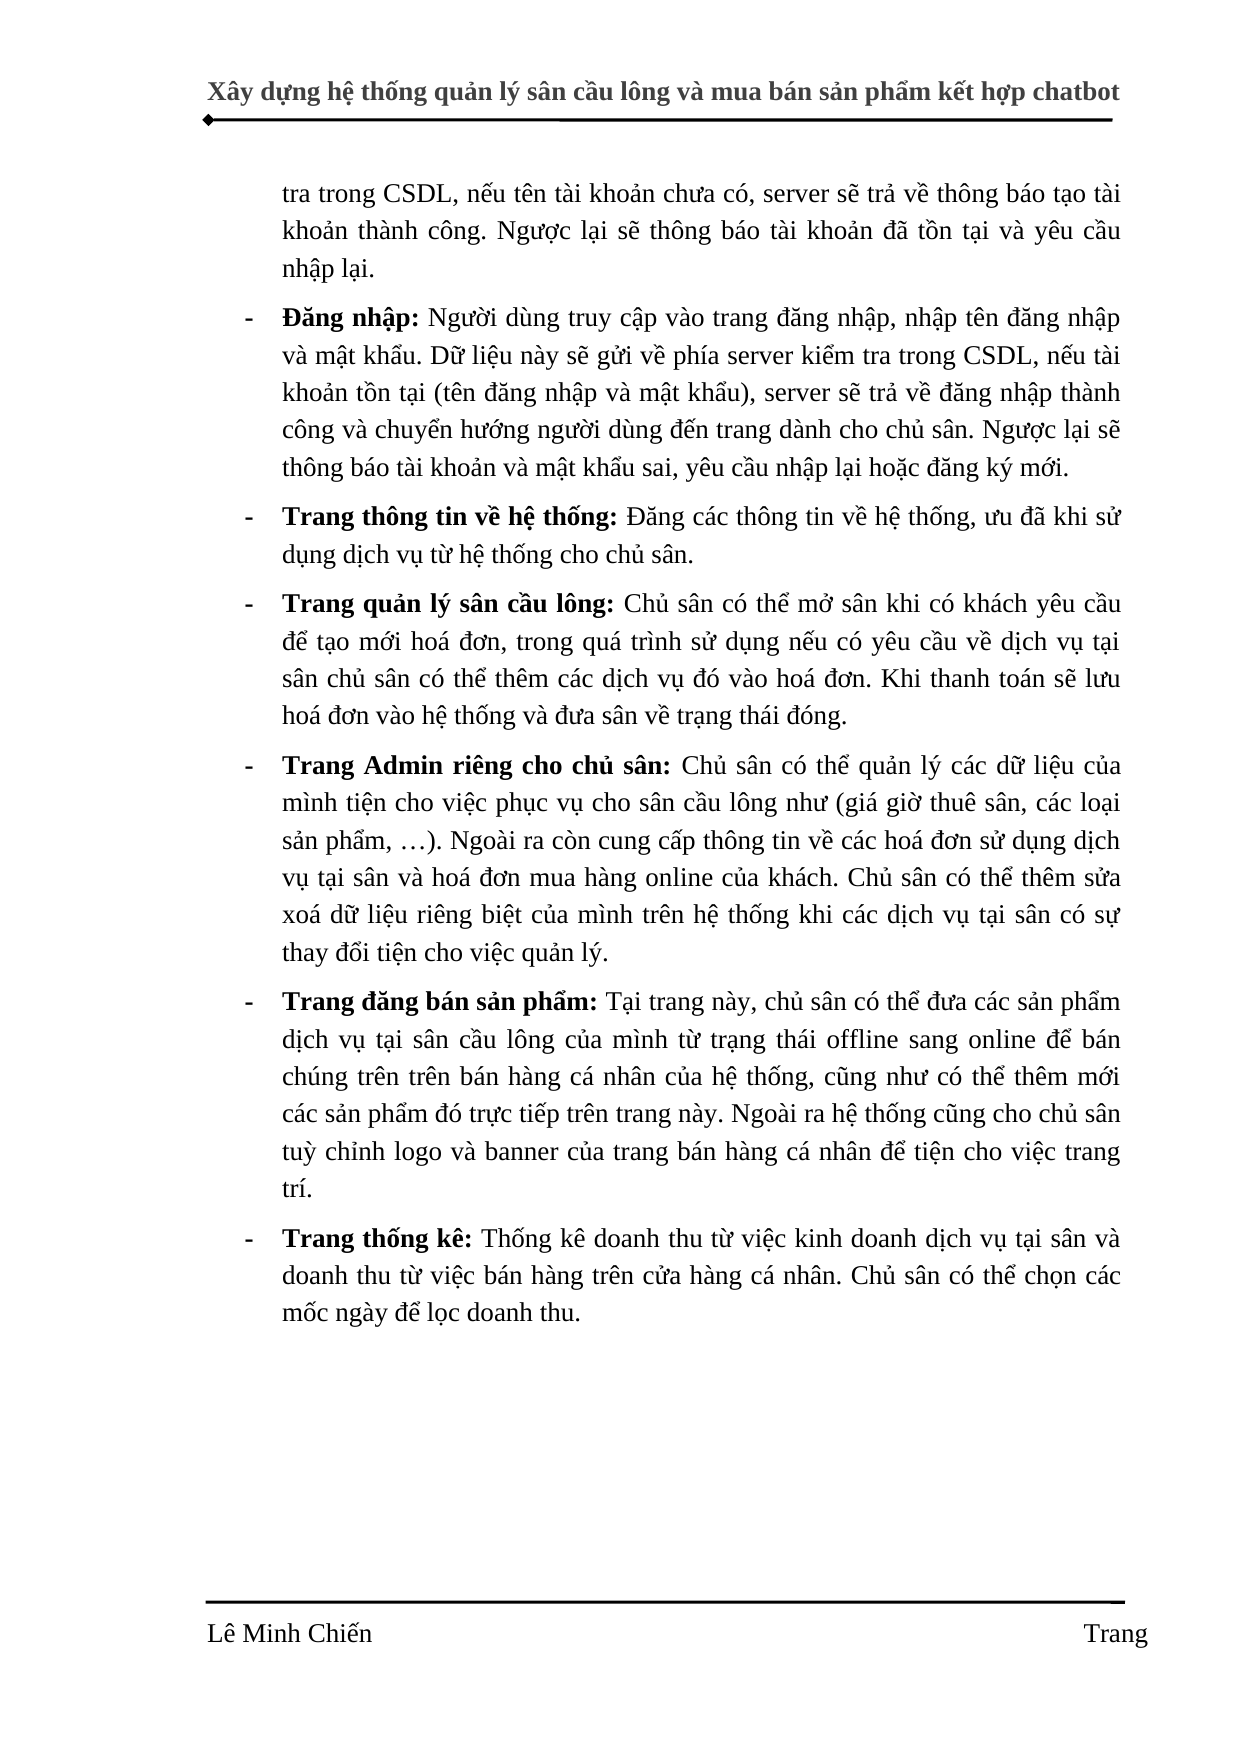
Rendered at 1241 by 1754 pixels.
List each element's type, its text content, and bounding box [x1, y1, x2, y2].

list Trang thông tin về hệ thống: Đăng các thông tin về hệ thống, ưu đã khi sử dụng dịch vụ từ hệ thống cho chủ sân. [244, 501, 1122, 569]
list Trang quản lý sân cầu lông: Chủ sân có thể mở sân khi có khách yêu cầu để tạo mới hoá đơn, trong quá trình sử dụng nếu có yêu cầu về dịch vụ tại sân chủ sân có thể thêm các dịch vụ đó vào hoá đơn. Khi thanh toán sẽ lưu hoá đơn vào hệ thống và đưa sân về trạng thái đóng. [244, 588, 1122, 731]
list Trang thống kê: Thống kê doanh thu từ việc kinh doanh dịch vụ tại sân và doanh thu từ việc bán hàng trên cửa hàng cá nhân. Chủ sân có thể chọn các mốc ngày để lọc doanh thu. [244, 1222, 1122, 1327]
list Trang Admin riêng cho chủ sân: Chủ sân có thể quản lý các dữ liệu của mình tiện cho việc phục vụ cho sân cầu lông như (giá giờ thuê sân, các loại sản phẩm, …). Ngoài ra còn cung cấp thông tin về các hoá đơn sử dụng dịch vụ tại sân và hoá đơn mua hàng online của khách. Chủ sân có thể thêm sửa xoá dữ liệu riêng biệt của mình trên hệ thống khi các dịch vụ tại sân có sự thay đổi tiện cho việc quản lý. [244, 749, 1122, 967]
list Đăng nhập: Người dùng truy cập vào trang đăng nhập, nhập tên đăng nhập và mật khẩu. Dữ liệu này sẽ gửi về phía server kiểm tra trong CSDL, nếu tài khoản tồn tại (tên đăng nhập và mật khẩu), server sẽ trả về đăng nhập thành công và chuyển hướng người dùng đến trang dành cho chủ sân. Ngược lại sẽ thông báo tài khoản và mật khẩu sai, yêu cầu nhập lại hoặc đăng ký mới. [244, 302, 1122, 482]
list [244, 177, 1122, 283]
list Trang đăng bán sản phẩm: Tại trang này, chủ sân có thể đưa các sản phẩm dịch vụ tại sân cầu lông của mình từ trạng thái offline sang online để bán chúng trên trên bán hàng cá nhân của hệ thống, cũng như có thể thêm mới các sản phẩm đó trực tiếp trên trang này. Ngoài ra hệ thống cũng cho chủ sân tuỳ chỉnh logo và banner của trang bán hàng cá nhân để tiện cho việc trang trí. [244, 986, 1122, 1203]
